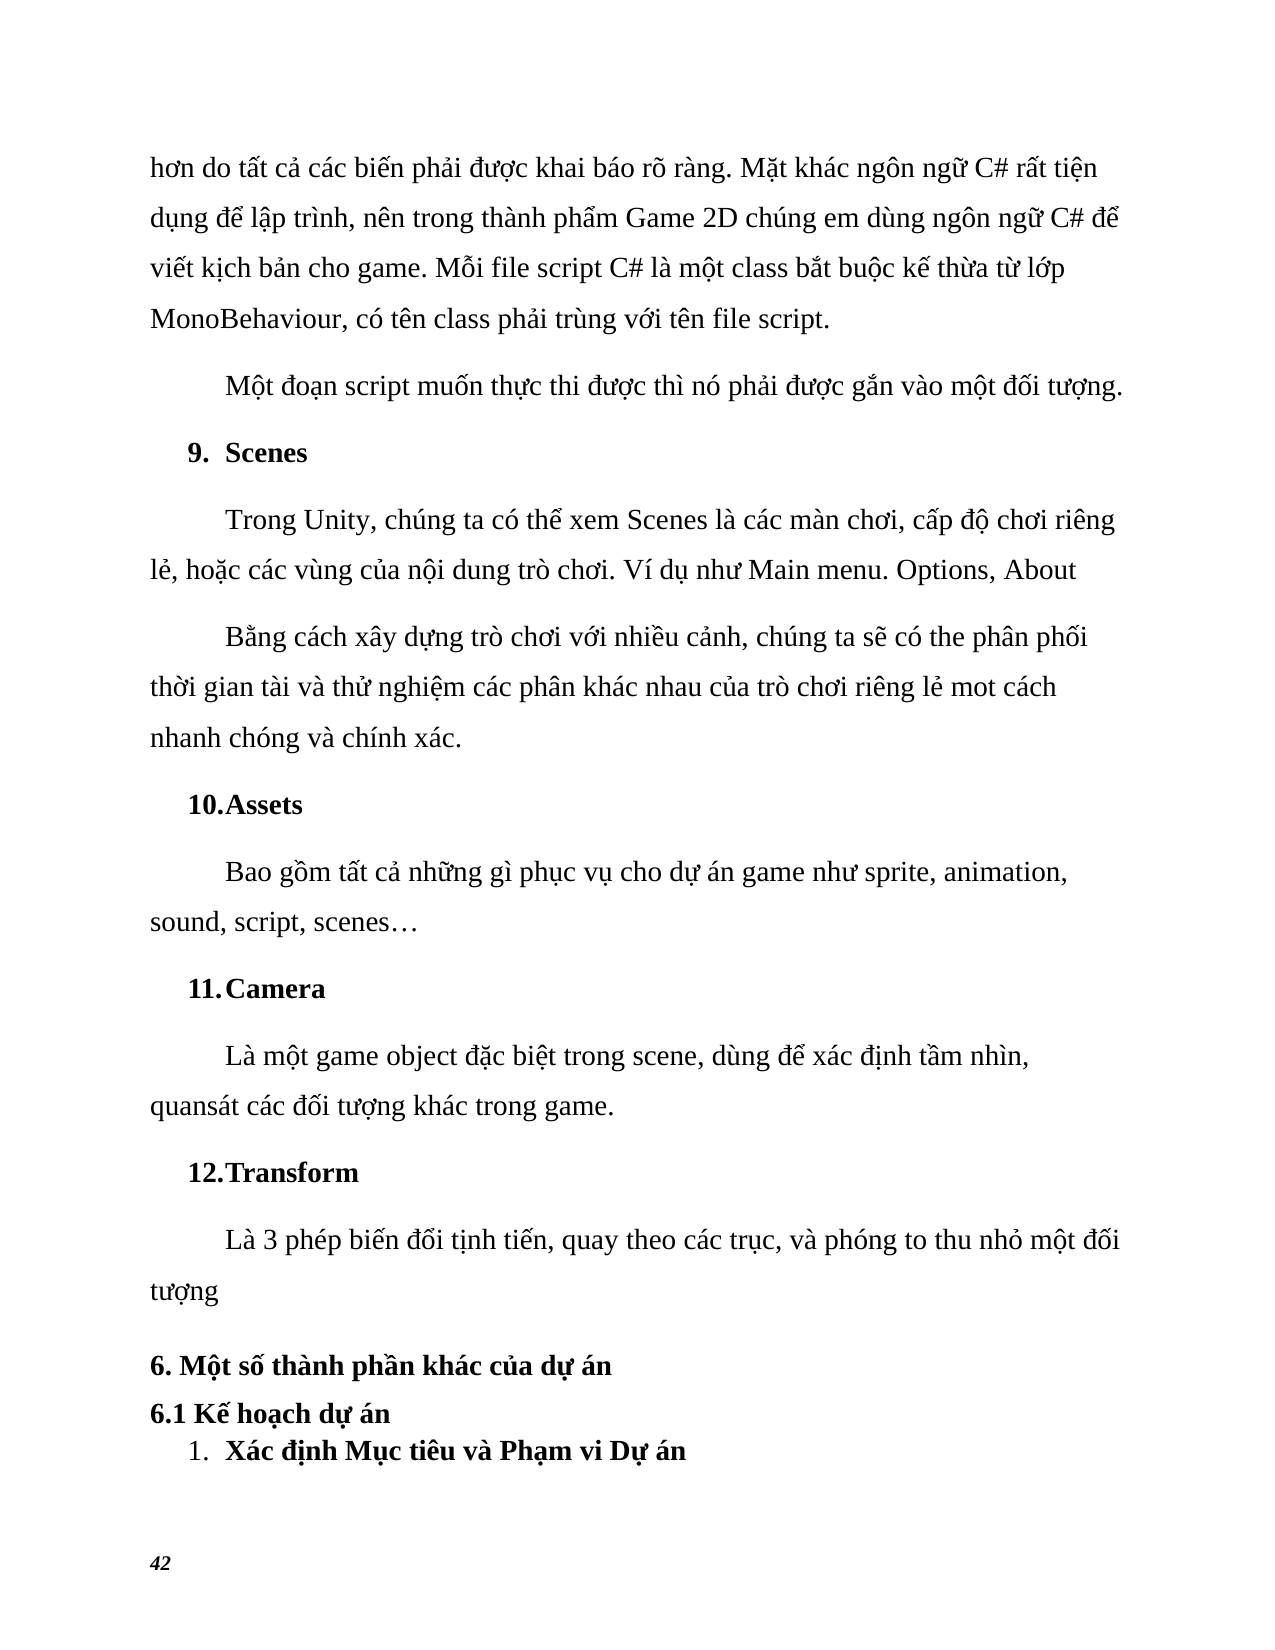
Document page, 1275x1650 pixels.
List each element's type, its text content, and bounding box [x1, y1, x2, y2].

text Bằng cách xây dựng trò chơi với nhiều cảnh, chúng ta sẽ có the phân phối thời gian tài và thử nghiệm các phân khác nhau của trò chơi riêng lẻ mot cách nhanh chóng và chính xác. [150, 619, 1125, 753]
text Trong Unity, chúng ta có thể xem Scenes là các màn chơi, cấp độ chơi riêng lẻ, hoặc các vùng của nội dung trò chơi. Ví dụ như Main menu. Options, About [150, 502, 1125, 586]
subtitle 6. Một số thành phần khác của dự án [150, 1348, 1125, 1381]
subtitle 6.1 Kế hoạch dự án [150, 1397, 1125, 1430]
text Một đoạn script muốn thực thi được thì nó phải được gắn vào một đối tượng. [150, 368, 1125, 401]
list Xác định Mục tiêu và Phạm vi Dự án [187, 1433, 1125, 1466]
list Transform [187, 1155, 1125, 1189]
text Là một game object đặc biệt trong scene, dùng để xác định tầm nhìn, quansát các đối tượng khác trong game. [150, 1038, 1125, 1122]
text Bao gồm tất cả những gì phục vụ cho dự án game như sprite, animation, sound, script, scenes… [150, 854, 1125, 938]
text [150, 150, 1125, 334]
list Scenes [187, 435, 1125, 468]
text Là 3 phép biến đổi tịnh tiến, quay theo các trục, và phóng to thu nhỏ một đối tượng [150, 1222, 1125, 1306]
list Camera [187, 971, 1125, 1004]
list Assets [187, 787, 1125, 820]
